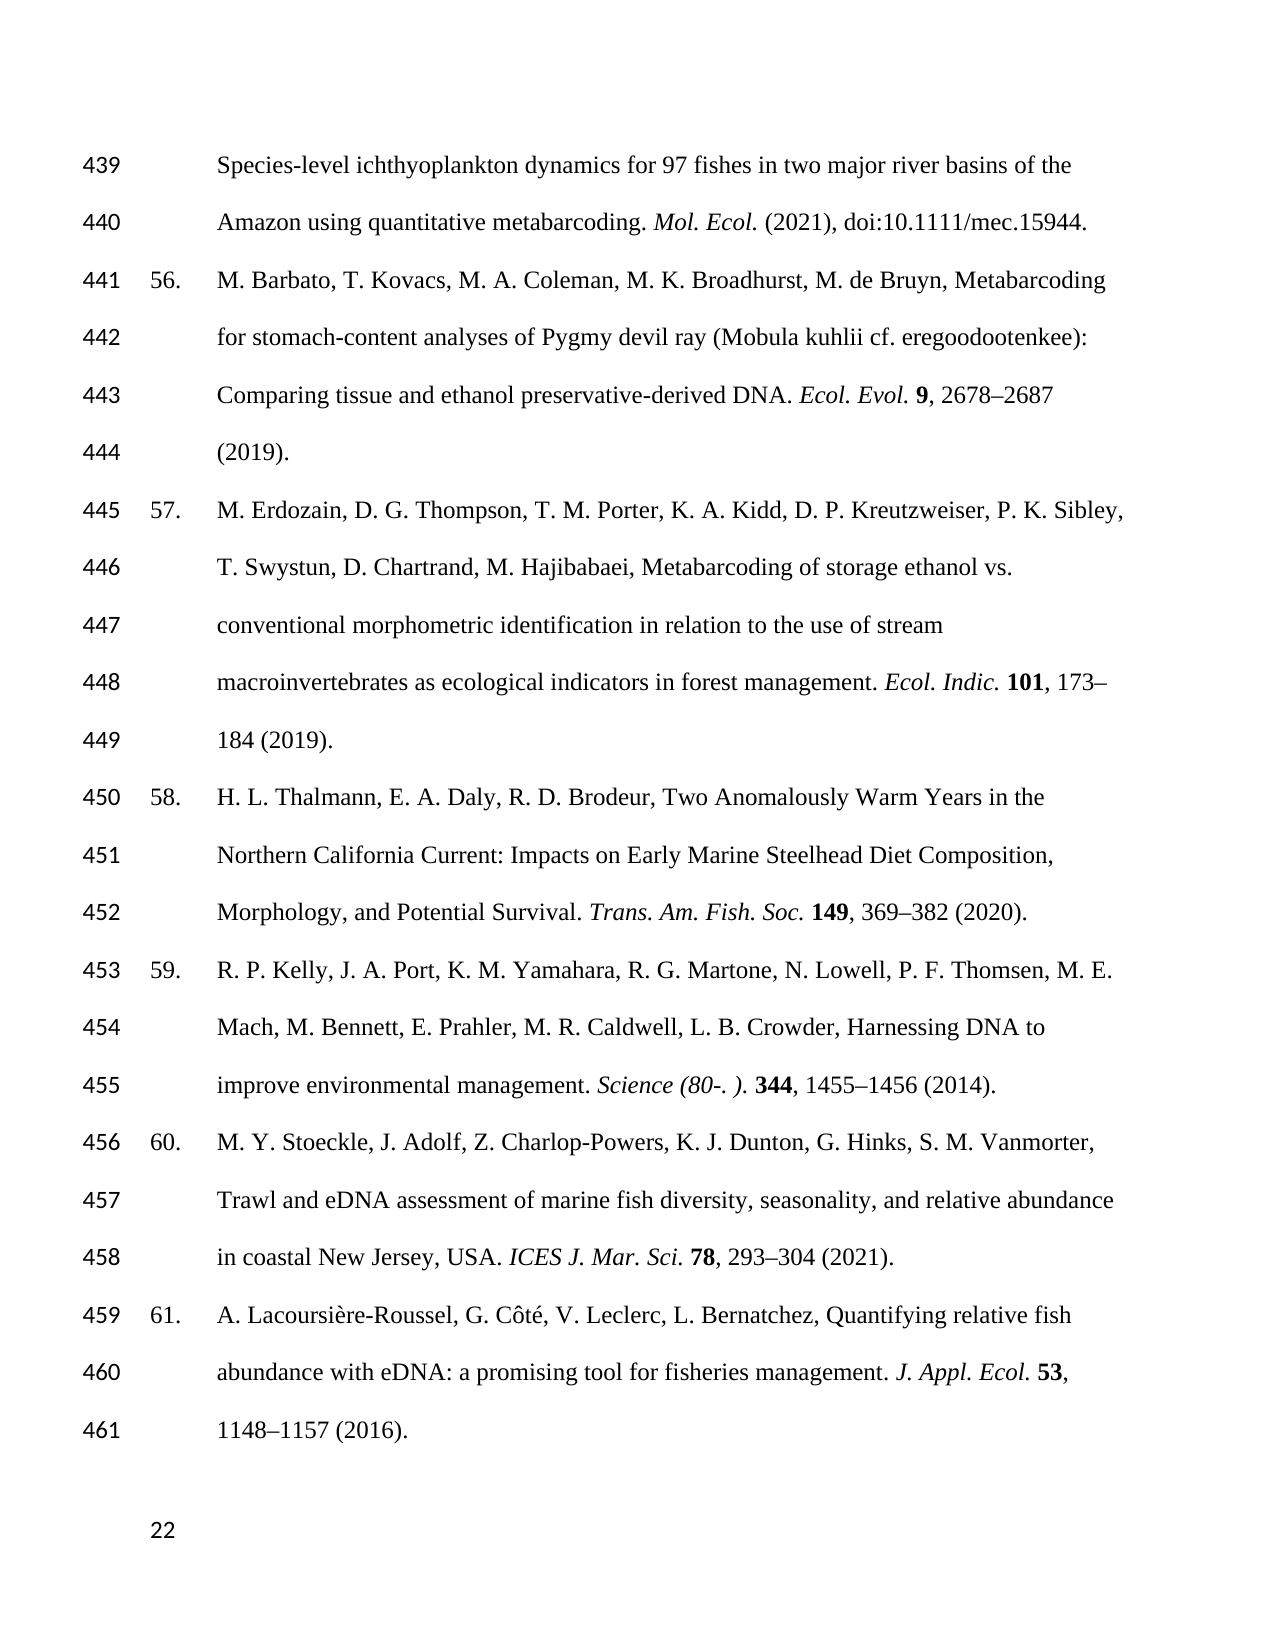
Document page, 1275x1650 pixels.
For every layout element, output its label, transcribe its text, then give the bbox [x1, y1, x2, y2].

text 57. M. Erdozain, D. G. Thompson, T. M. Porter, K. A. Kidd, D. P. Kreutzweiser, P. K. Sibley, T. Swystun, D. Chartrand, M. Hajibabaei, Metabarcoding of storage ethanol vs. conventional morphometric identification in relation to the use of stream macroinvertebrates as ecological indicators in forest management. Ecol. Indic. 101, 173–184 (2019). [150, 495, 1125, 754]
text 56. M. Barbato, T. Kovacs, M. A. Coleman, M. K. Broadhurst, M. de Bruyn, Metabarcoding for stomach-content analyses of Pygmy devil ray (Mobula kuhlii cf. eregoodootenkee): Comparing tissue and ethanol preservative-derived DNA. Ecol. Evol. 9, 2678–2687 (2019). [150, 265, 1125, 466]
text 59. R. P. Kelly, J. A. Port, K. M. Yamahara, R. G. Martone, N. Lowell, P. F. Thomsen, M. E. Mach, M. Bennett, E. Prahler, M. R. Caldwell, L. B. Crowder, Harnessing DNA to improve environmental management. Science (80-. ). 344, 1455–1456 (2014). [150, 955, 1125, 1099]
text 58. H. L. Thalmann, E. A. Daly, R. D. Brodeur, Two Anomalously Warm Years in the Northern California Current: Impacts on Early Marine Steelhead Diet Composition, Morphology, and Potential Survival. Trans. Am. Fish. Soc. 149, 369–382 (2020). [150, 782, 1125, 926]
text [150, 150, 1125, 236]
text 60. M. Y. Stoeckle, J. Adolf, Z. Charlop-Powers, K. J. Dunton, G. Hinks, S. M. Vanmorter, Trawl and eDNA assessment of marine fish diversity, seasonality, and relative abundance in coastal New Jersey, USA. ICES J. Mar. Sci. 78, 293–304 (2021). [150, 1127, 1125, 1271]
text 61. A. Lacoursière-Roussel, G. Côté, V. Leclerc, L. Bernatchez, Quantifying relative fish abundance with eDNA: a promising tool for fisheries management. J. Appl. Ecol. 53, 1148–1157 (2016). [150, 1300, 1125, 1444]
